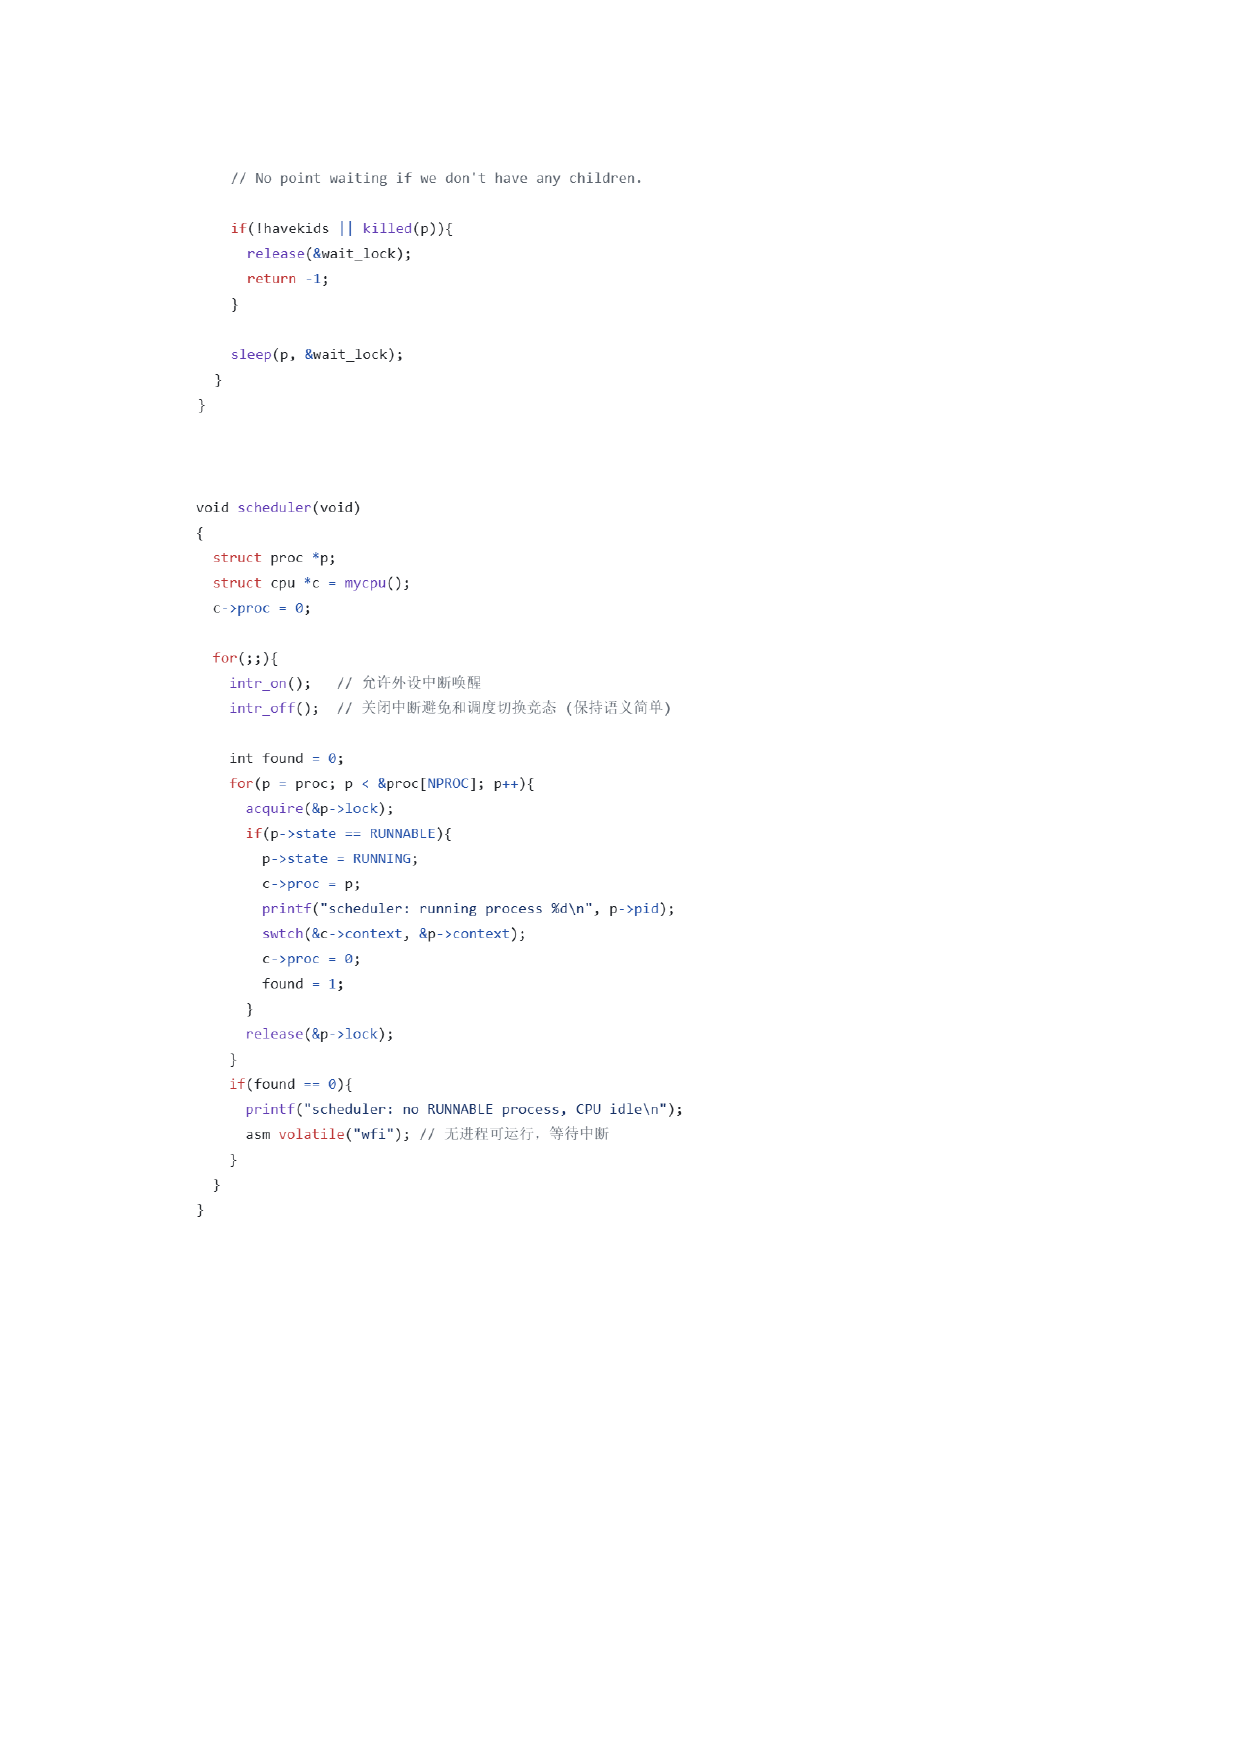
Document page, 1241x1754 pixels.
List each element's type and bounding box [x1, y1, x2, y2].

picture [187, 487, 851, 1230]
picture [187, 162, 786, 416]
